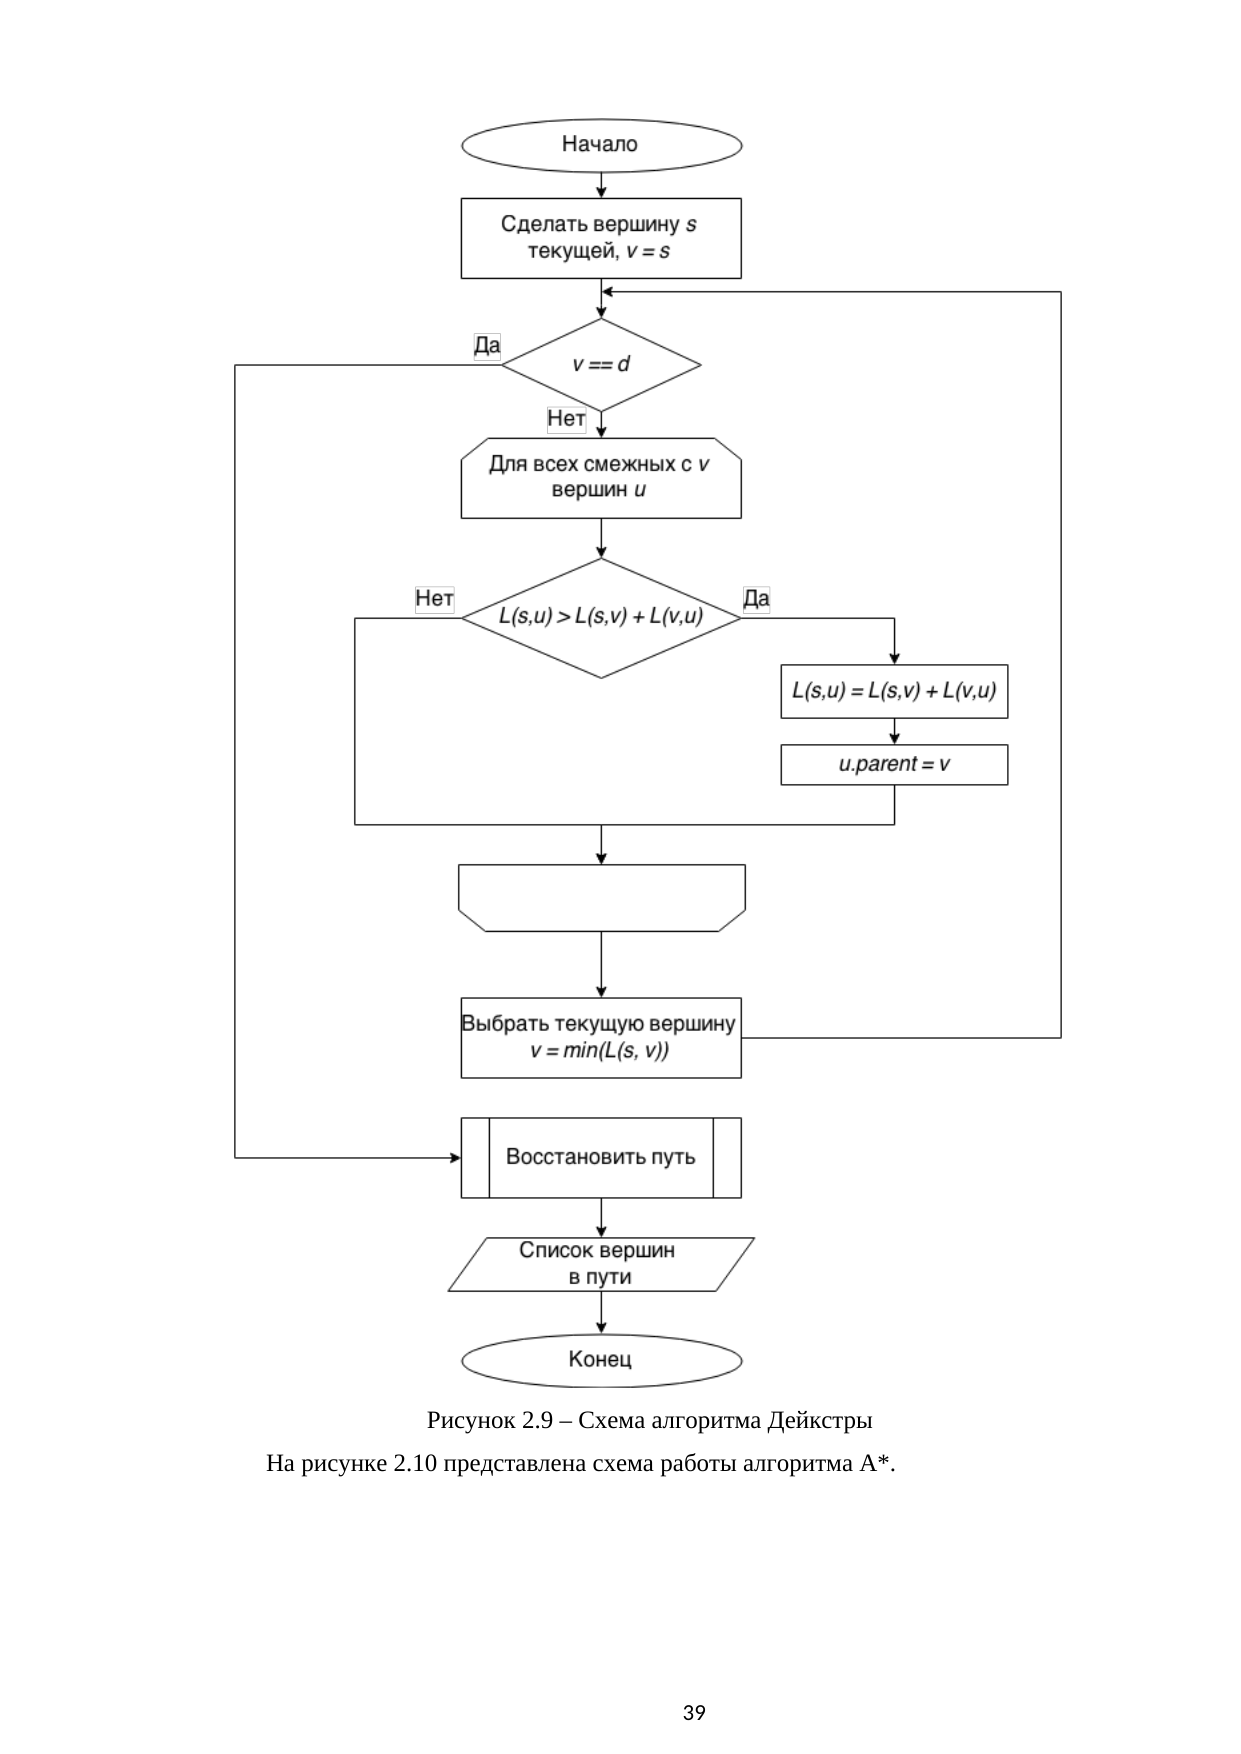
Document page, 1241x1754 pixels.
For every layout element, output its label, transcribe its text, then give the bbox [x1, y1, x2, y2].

text Рисунок 2.9 – Схема алгоритма Дейкстры [177, 1405, 1122, 1434]
text На рисунке 2.10 представлена схема работы алгоритма А*. [177, 1448, 1122, 1477]
picture [225, 118, 1074, 1392]
